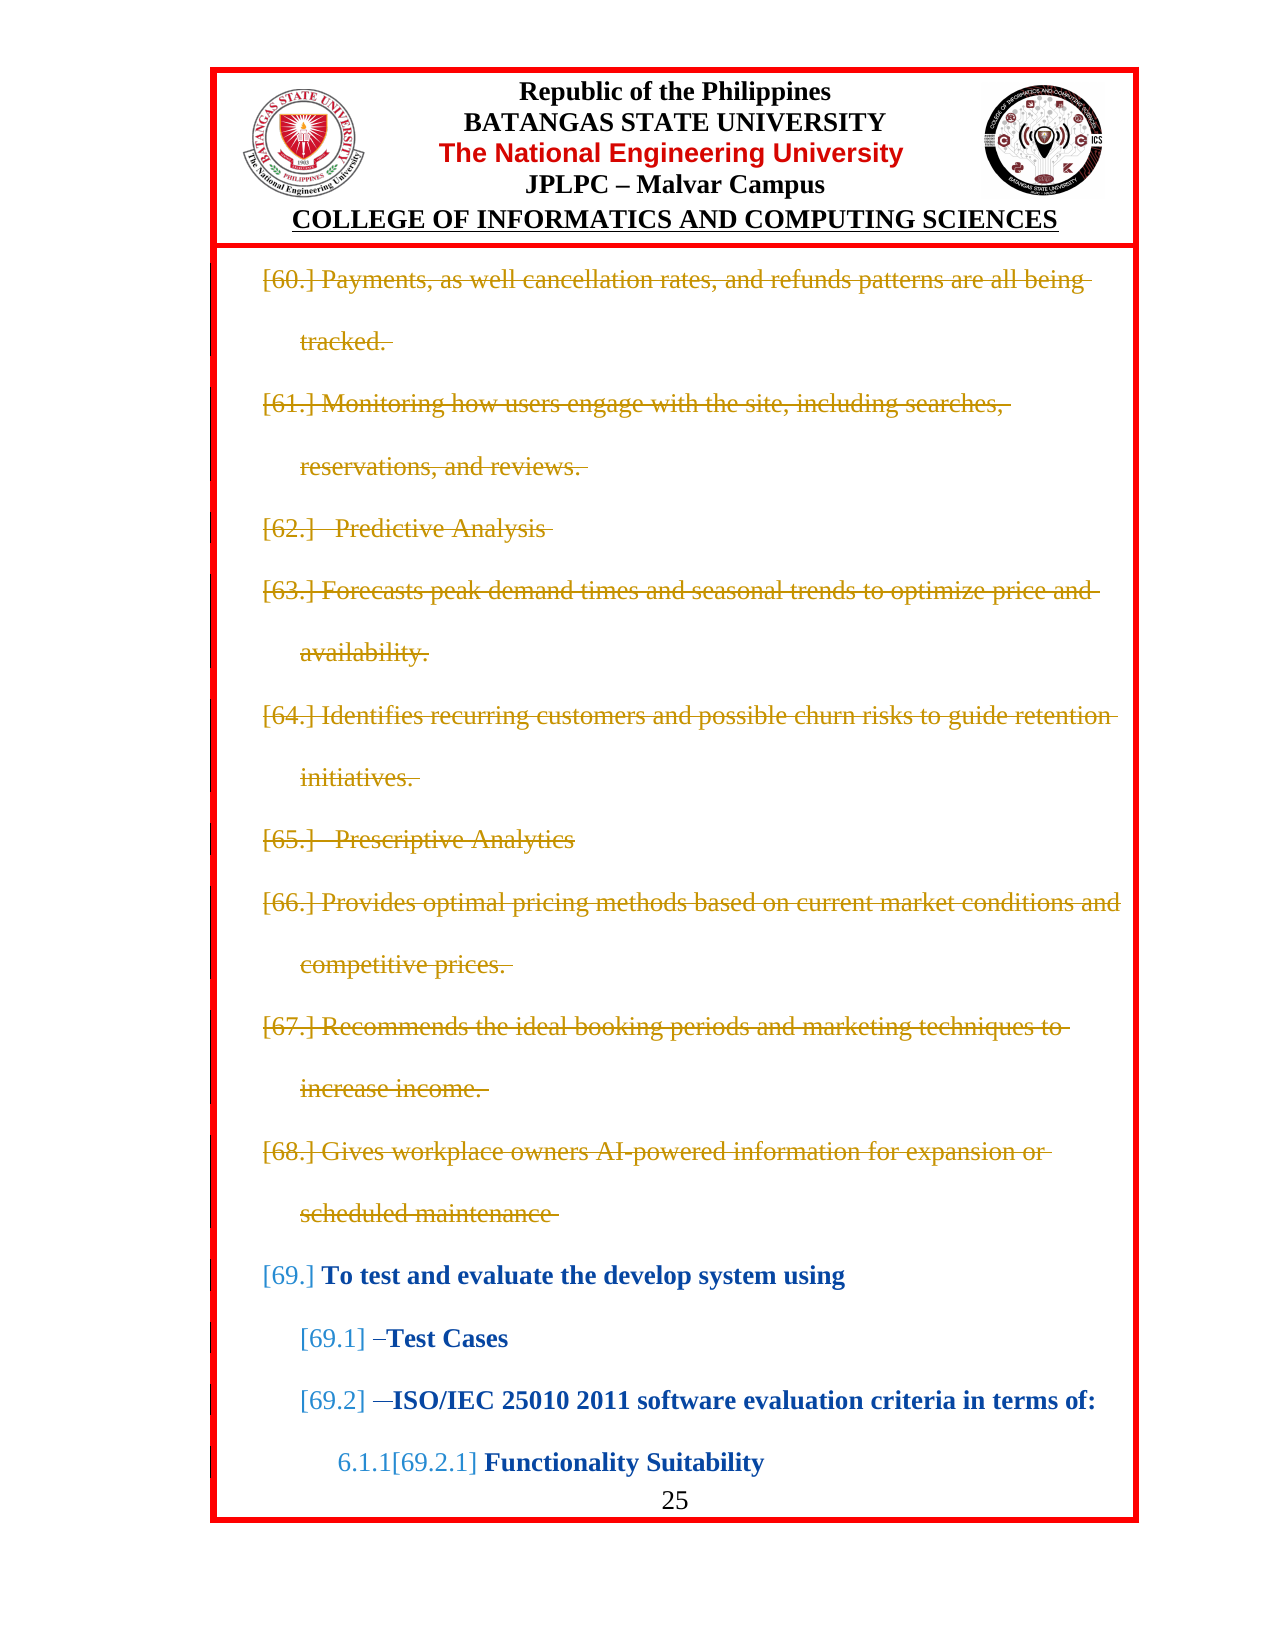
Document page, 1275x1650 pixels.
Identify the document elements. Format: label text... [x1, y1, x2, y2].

list Functionality Suitability [337, 1446, 1113, 1477]
picture [242, 89, 366, 199]
list To test and evaluate the develop system using [262, 1259, 1125, 1291]
list ISO/IEC 25010 2011 software evaluation criteria in terms of: [300, 1384, 1113, 1415]
list Test Cases [300, 1322, 1113, 1353]
picture [981, 82, 1105, 199]
